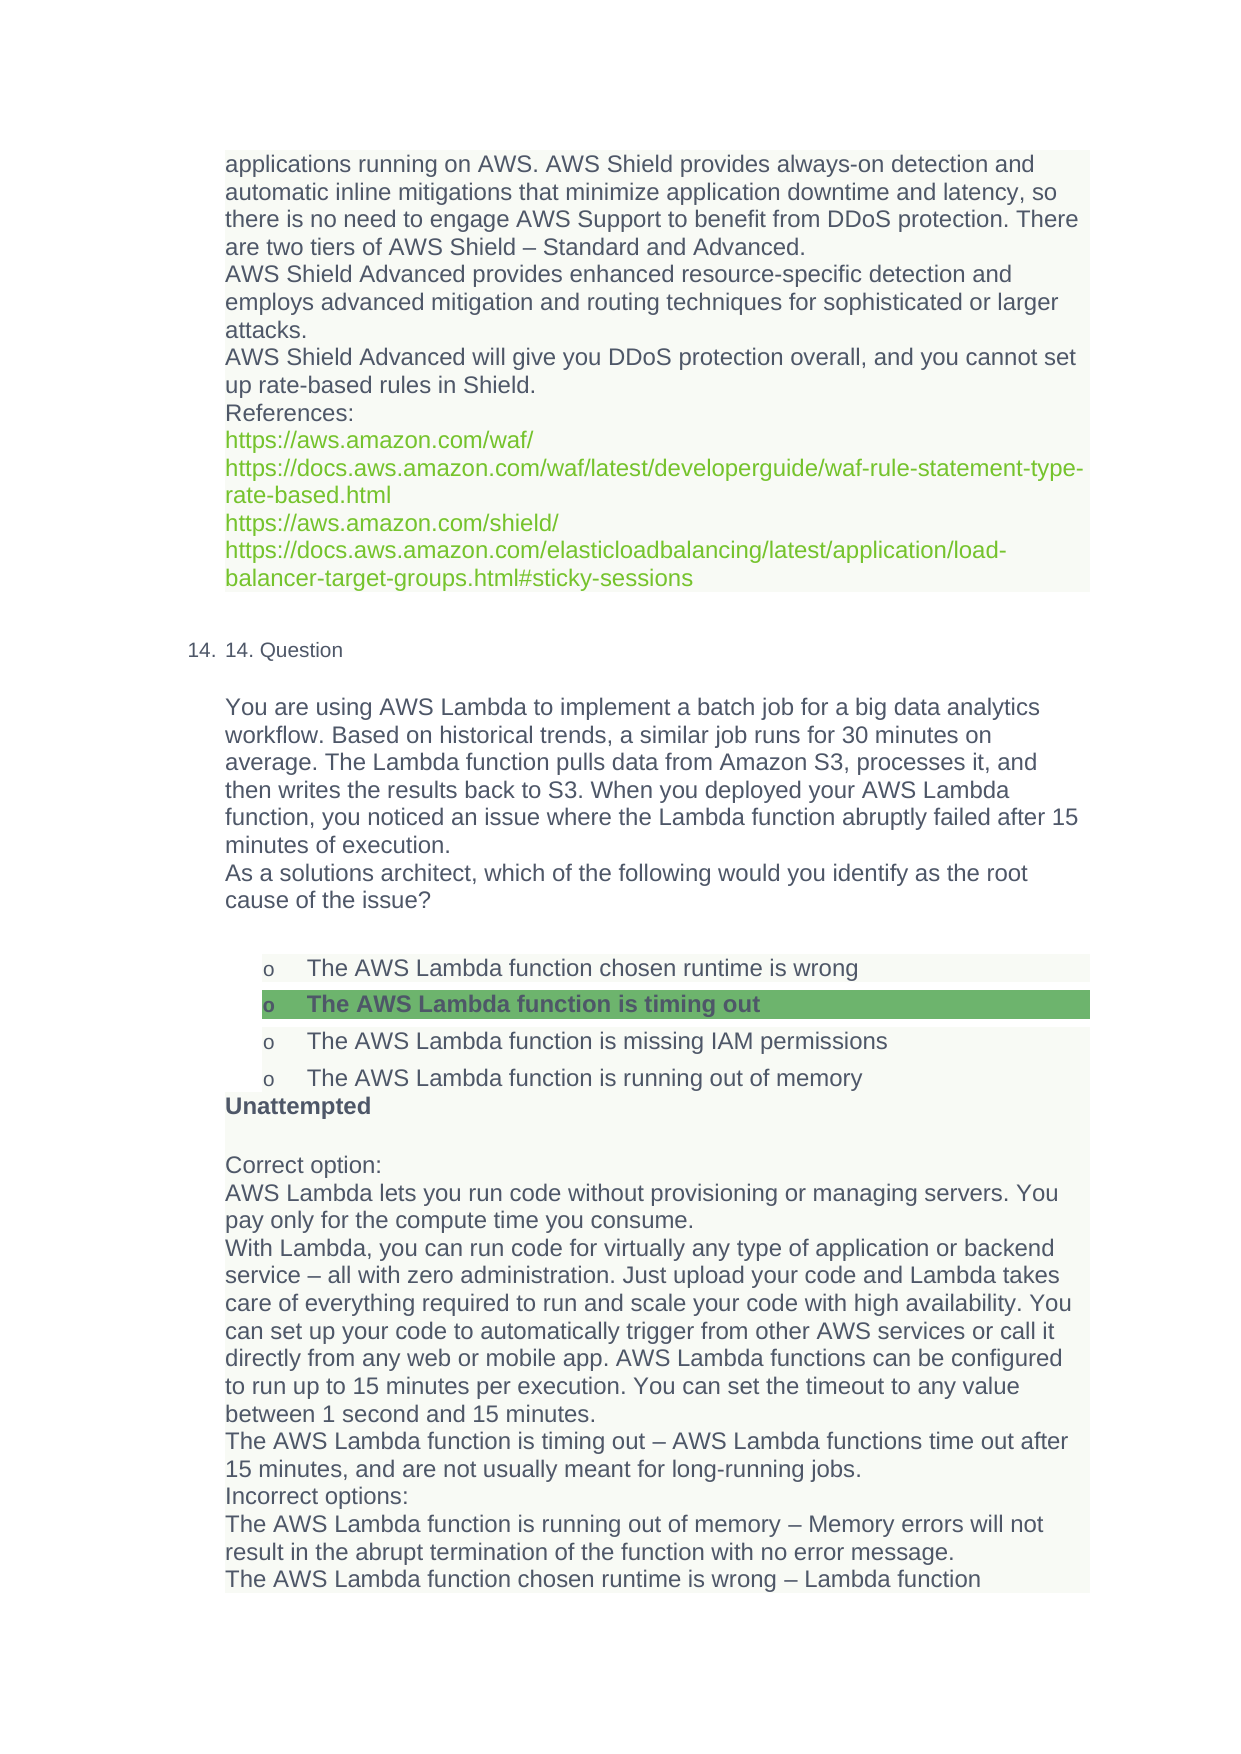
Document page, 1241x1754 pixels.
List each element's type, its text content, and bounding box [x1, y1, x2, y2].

list The AWS Lambda function is missing IAM permissions [262, 1027, 1090, 1056]
list 14. Question [187, 632, 1090, 662]
list The AWS Lambda function is running out of memory [262, 1063, 1090, 1092]
list The AWS Lambda function chosen runtime is wrong [262, 954, 1090, 982]
list The AWS Lambda function is timing out [262, 990, 1090, 1019]
text You are using AWS Lambda to implement a batch job for a big data analytics workflow. Based on historical trends, a similar job runs for 30 minutes on average. The Lambda function pulls data from Amazon S3, processes it, and then writes the results back to S3. When you deployed your AWS Lambda function, you noticed an issue where the Lambda function abruptly failed after 15 minutes of execution. As a solutions architect, which of the following would you identify as the root cause of the issue? [225, 693, 1090, 914]
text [225, 150, 1090, 592]
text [225, 1151, 1090, 1593]
text Unattempted [225, 1092, 1090, 1151]
